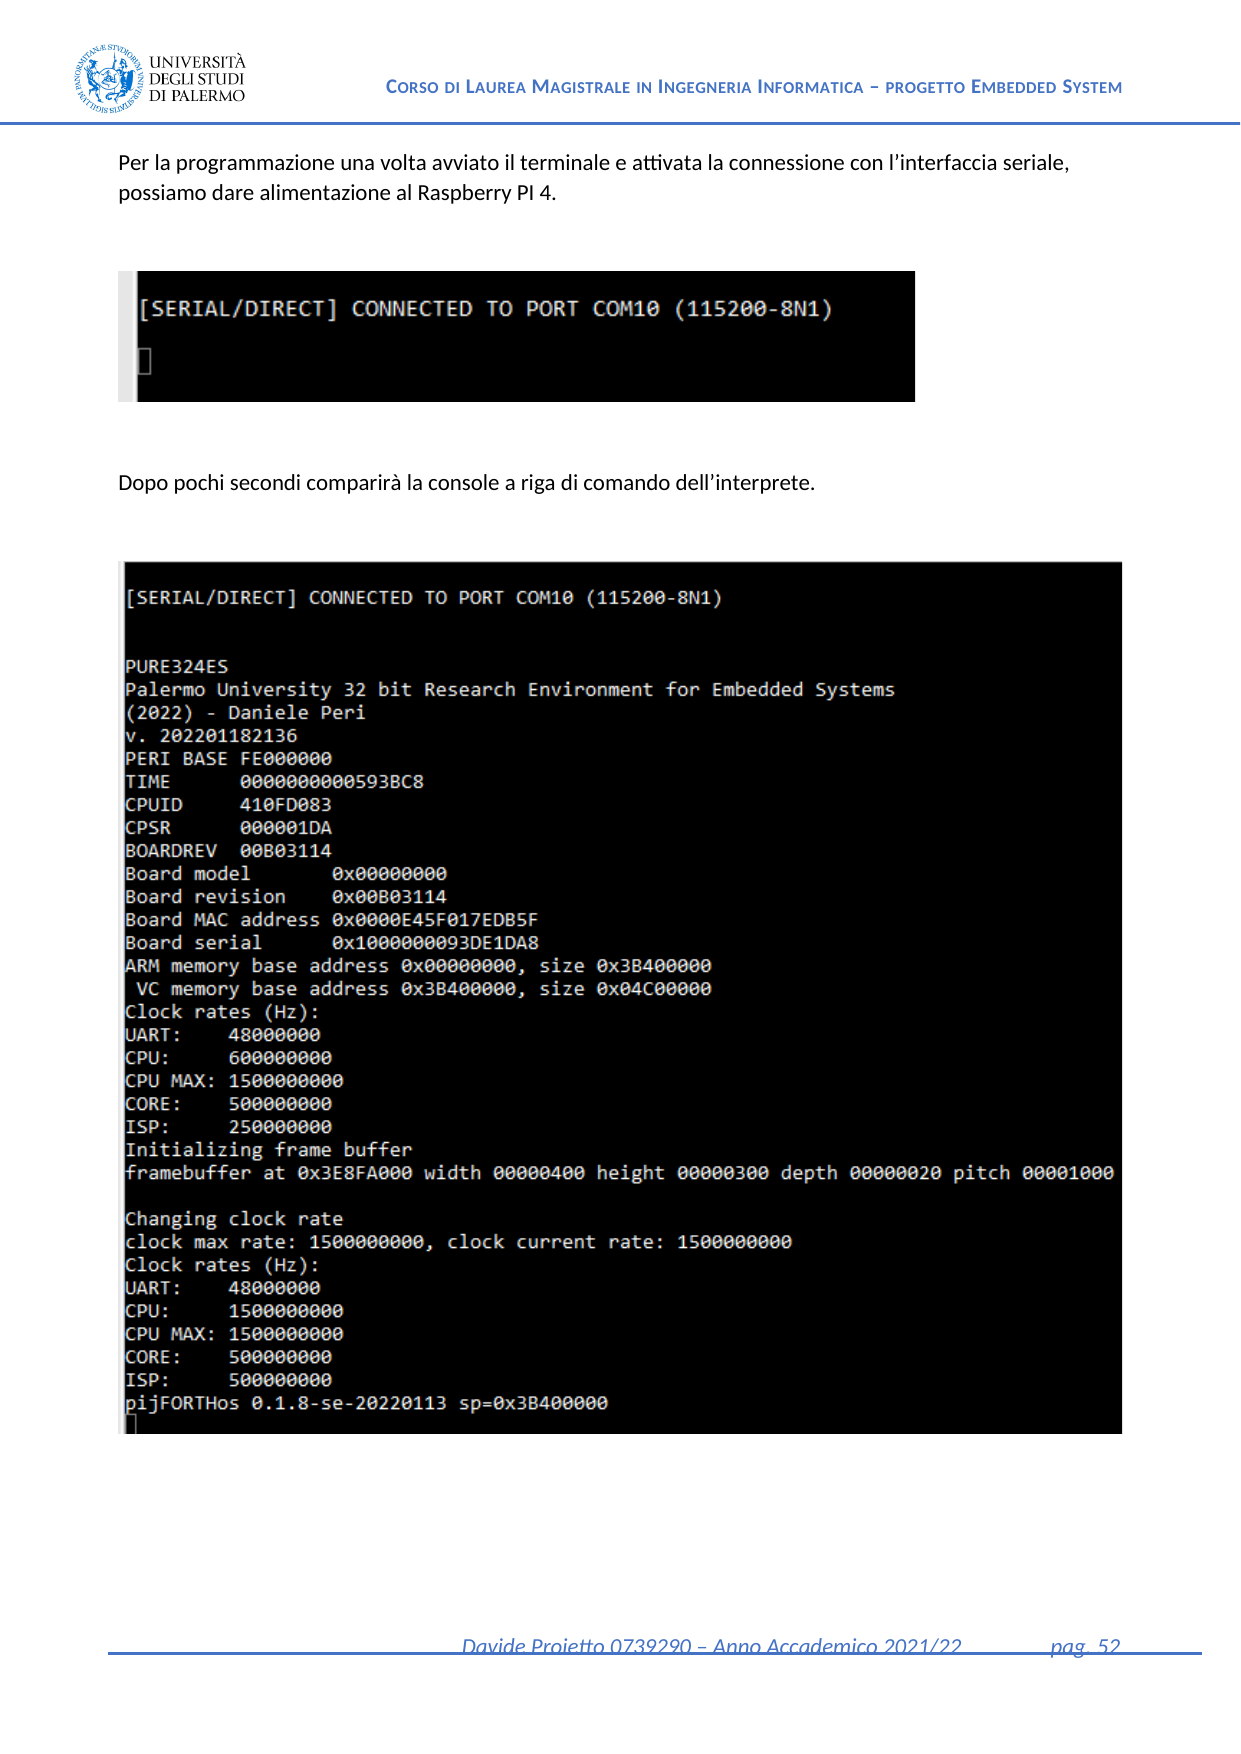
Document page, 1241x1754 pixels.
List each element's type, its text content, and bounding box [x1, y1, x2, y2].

picture [118, 561, 1123, 1434]
text Dopo pochi secondi comparirà la console a riga di comando dell’interprete. [118, 468, 1122, 496]
picture [72, 41, 252, 117]
picture [118, 271, 915, 402]
text Per la programmazione una volta avviato il terminale e attivata la connessione con l’interfaccia seriale, possiamo dare alimentazione al Raspberry PI 4. [118, 148, 1122, 206]
